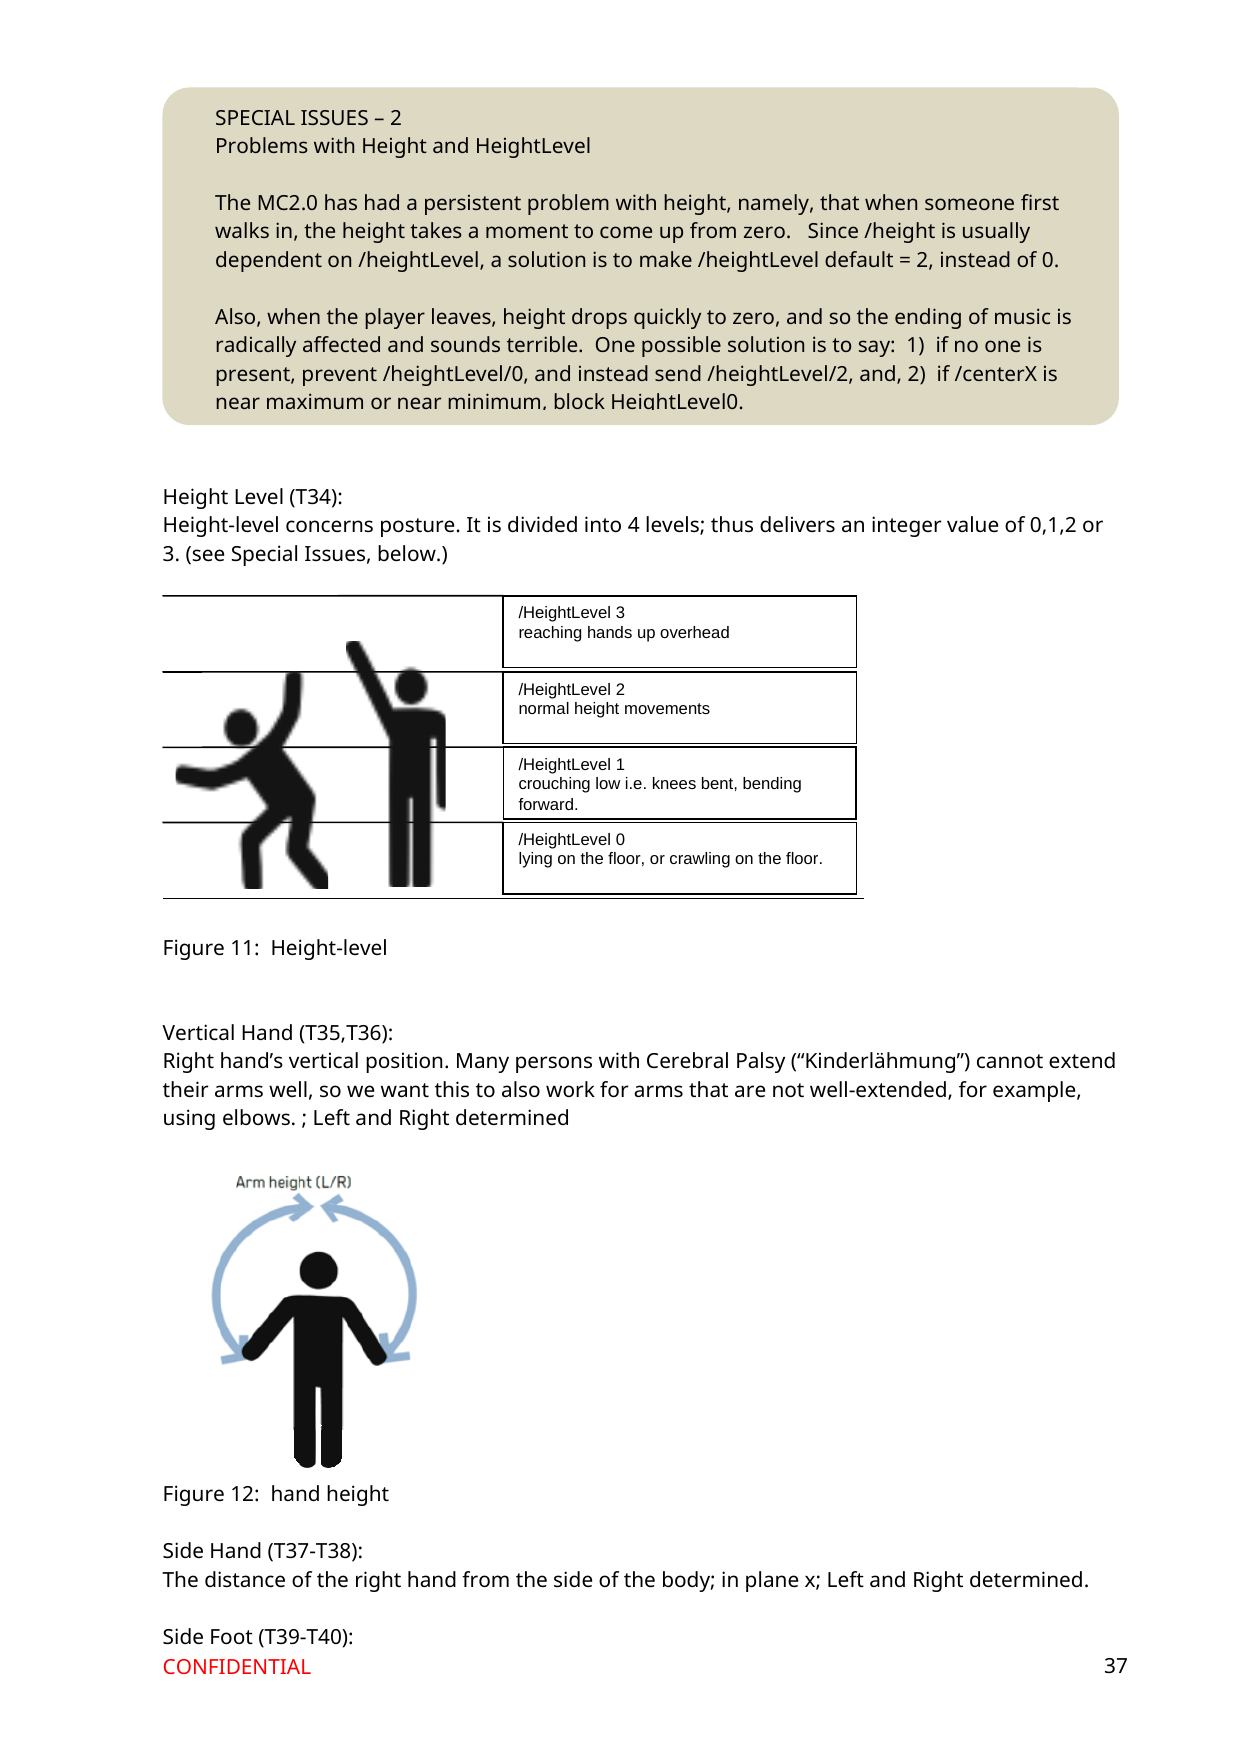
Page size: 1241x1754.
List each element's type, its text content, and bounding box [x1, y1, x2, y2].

text Figure 11: Height-level [162, 933, 1122, 961]
text Figure 12: hand height [162, 1479, 1122, 1508]
text Side Hand (T37-T38): [162, 1536, 1122, 1565]
text Right hand’s vertical position. Many persons with Cerebral Palsy (“Kinderlähmung”) cannot extend their arms well, so we want this to also work for arms that are not well-extended, for example, using elbows. ; Left and Right determined [162, 1046, 1122, 1132]
text Height Level (T34): [162, 482, 1122, 510]
text The distance of the right hand from the side of the body; in plane x; Left and Right determined. [162, 1565, 1122, 1593]
text Height-level concerns posture. It is divided into 4 levels; thus delivers an integer value of 0,1,2 or 3. (see Special Issues, below.) [162, 510, 1122, 567]
text Vertical Hand (T35,T36): [162, 1018, 1122, 1046]
text Side Foot (T39-T40): [162, 1622, 1122, 1650]
picture [205, 1160, 426, 1480]
